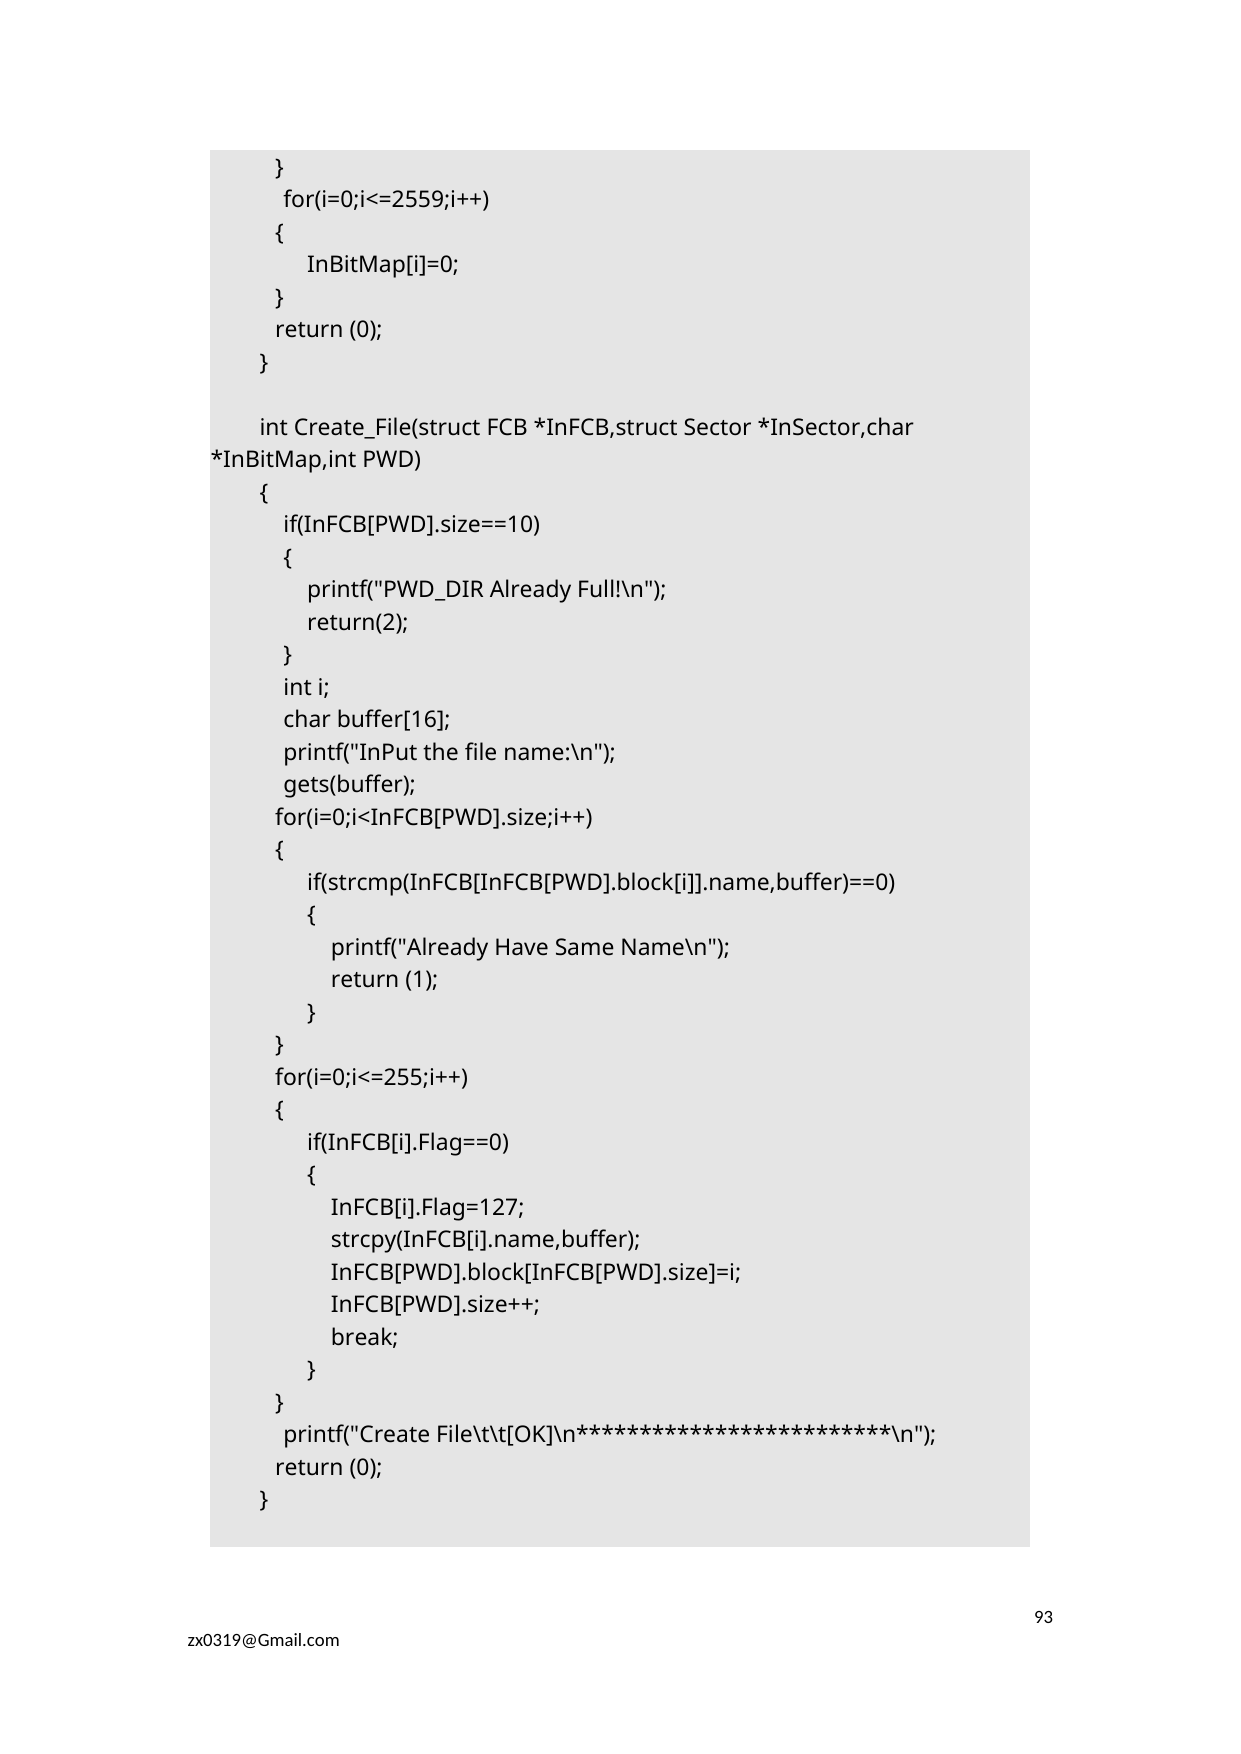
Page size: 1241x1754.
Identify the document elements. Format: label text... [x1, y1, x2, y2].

text return (0); [210, 1450, 1030, 1482]
text InBitMap[i]=0; [210, 247, 1030, 280]
text } [210, 637, 1030, 670]
text InFCB[i].Flag=127; [210, 1190, 1030, 1222]
text } [210, 1482, 1030, 1515]
text printf("Create File\t\t[OK]\n*************************\n"); [210, 1417, 1030, 1450]
text { [210, 1092, 1030, 1125]
text return(2); [210, 605, 1030, 637]
text { [210, 475, 1030, 507]
text { [210, 540, 1030, 572]
text return (1); [210, 962, 1030, 995]
text if(strcmp(InFCB[InFCB[PWD].block[i]].name,buffer)==0) [210, 865, 1030, 897]
text { [210, 215, 1030, 247]
text for(i=0;i<InFCB[PWD].size;i++) [210, 800, 1030, 832]
text if(InFCB[PWD].size==10) [210, 507, 1030, 540]
text } [210, 995, 1030, 1027]
text if(InFCB[i].Flag==0) [210, 1125, 1030, 1157]
text int i; [210, 670, 1030, 702]
text printf("InPut the file name:\n"); [210, 735, 1030, 767]
text return (0); [210, 312, 1030, 345]
text } [210, 280, 1030, 312]
text printf("PWD_DIR Already Full!\n"); [210, 572, 1030, 605]
text } [210, 1385, 1030, 1417]
text printf("Already Have Same Name\n"); [210, 930, 1030, 962]
text } [210, 1352, 1030, 1385]
text char buffer[16]; [210, 702, 1030, 735]
text gets(buffer); [210, 767, 1030, 800]
text { [210, 897, 1030, 930]
text break; [210, 1320, 1030, 1352]
text { [210, 1157, 1030, 1190]
text int Create_File(struct FCB *InFCB,struct Sector *InSector,char *InBitMap,int PWD) [210, 410, 1030, 475]
text } [210, 150, 1030, 182]
text } [210, 345, 1030, 377]
text } [210, 1027, 1030, 1060]
text strcpy(InFCB[i].name,buffer); [210, 1222, 1030, 1255]
text { [210, 832, 1030, 865]
text for(i=0;i<=255;i++) [210, 1060, 1030, 1092]
text InFCB[PWD].block[InFCB[PWD].size]=i; [210, 1255, 1030, 1287]
text InFCB[PWD].size++; [210, 1287, 1030, 1320]
text for(i=0;i<=2559;i++) [210, 182, 1030, 215]
